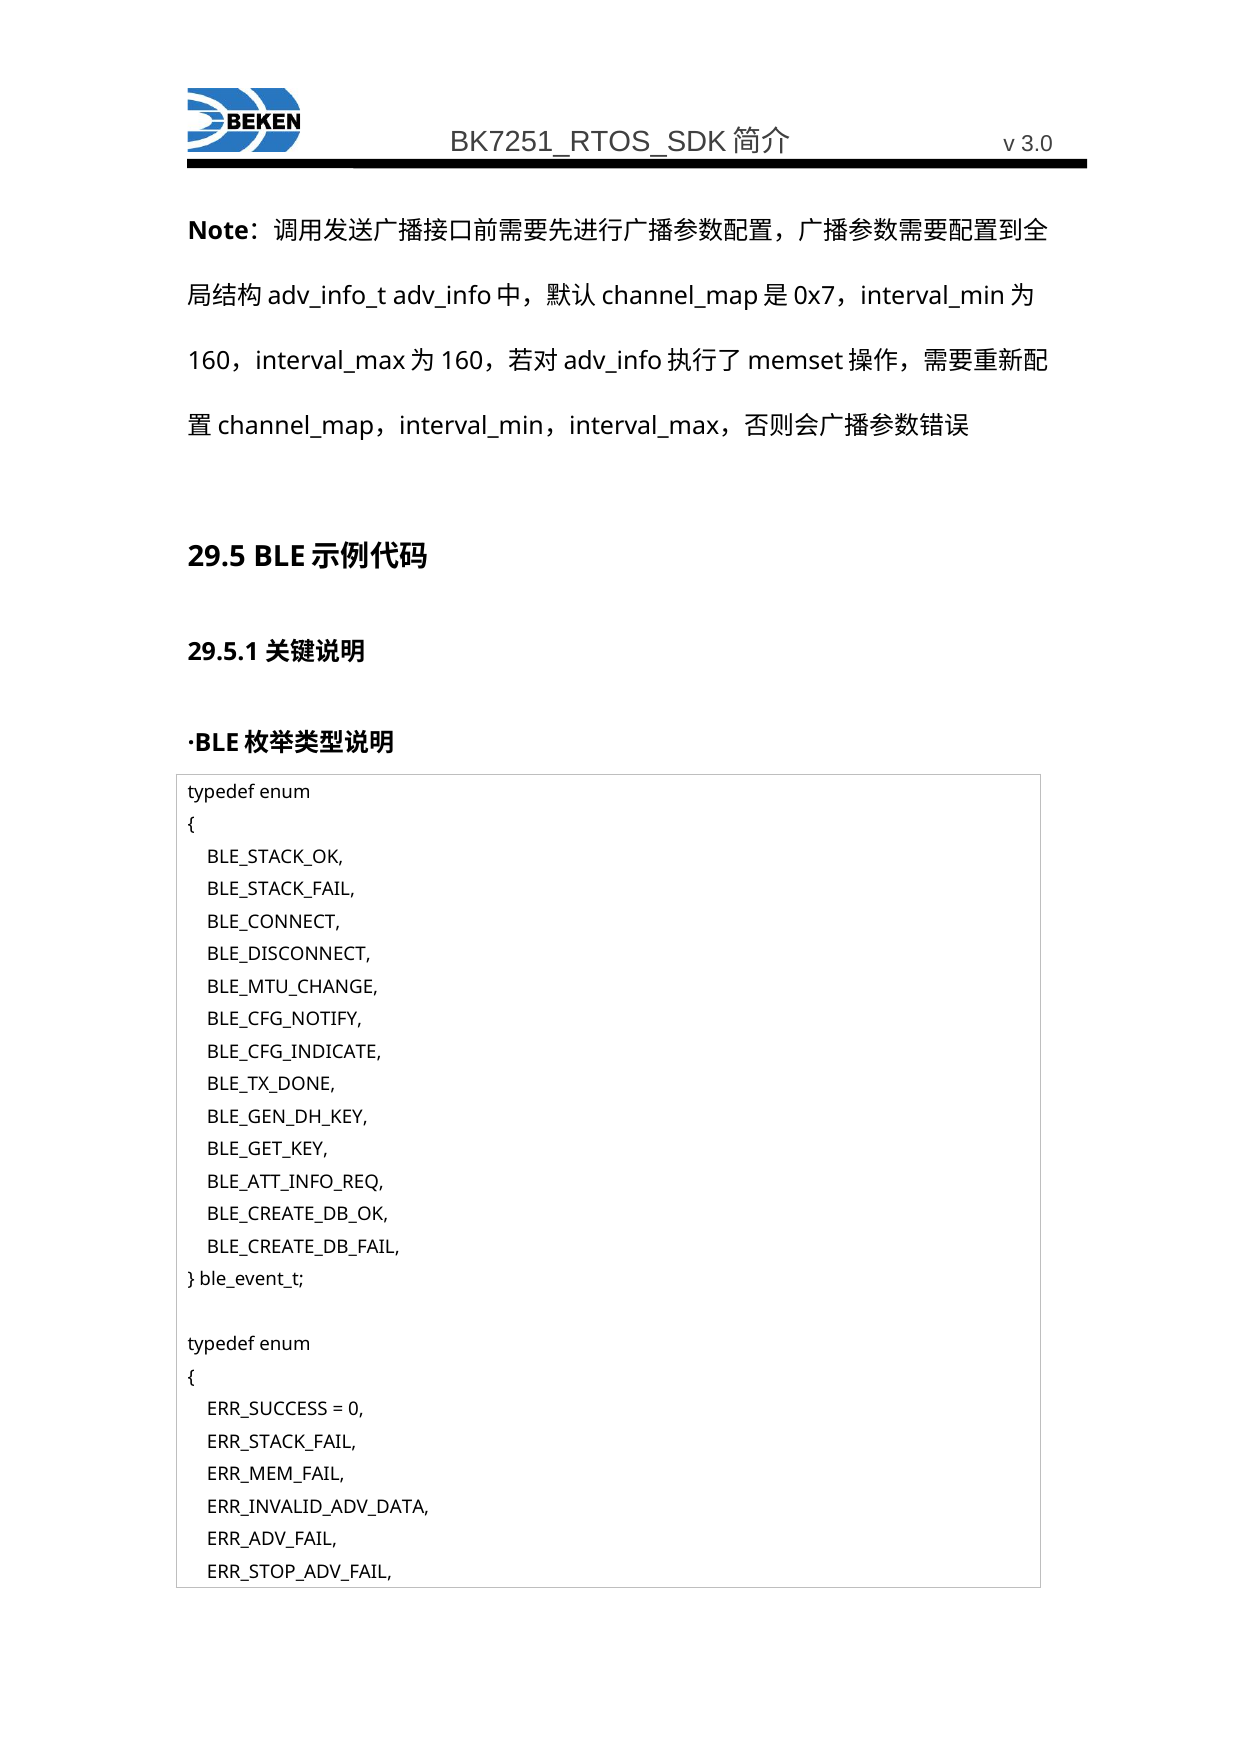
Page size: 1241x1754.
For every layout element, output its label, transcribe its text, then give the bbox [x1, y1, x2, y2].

text ·BLE枚举类型说明 [187, 708, 1053, 773]
subtitle 29.5 BLE示例代码 [187, 521, 1053, 586]
subtitle 29.5.1 关键说明 [187, 617, 1053, 682]
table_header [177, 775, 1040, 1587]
picture [187, 88, 300, 152]
text Note：调用发送广播接口前需要先进行广播参数配置，广播参数需要配置到全局结构adv_info_t adv_info中，默认channel_map是0x7，interval_min为160，interval_max为160，若对adv_info执行了memset操作，需要重新配置channel_map，interval_min，interval_max，否则会广播参数错误 [187, 196, 1053, 456]
